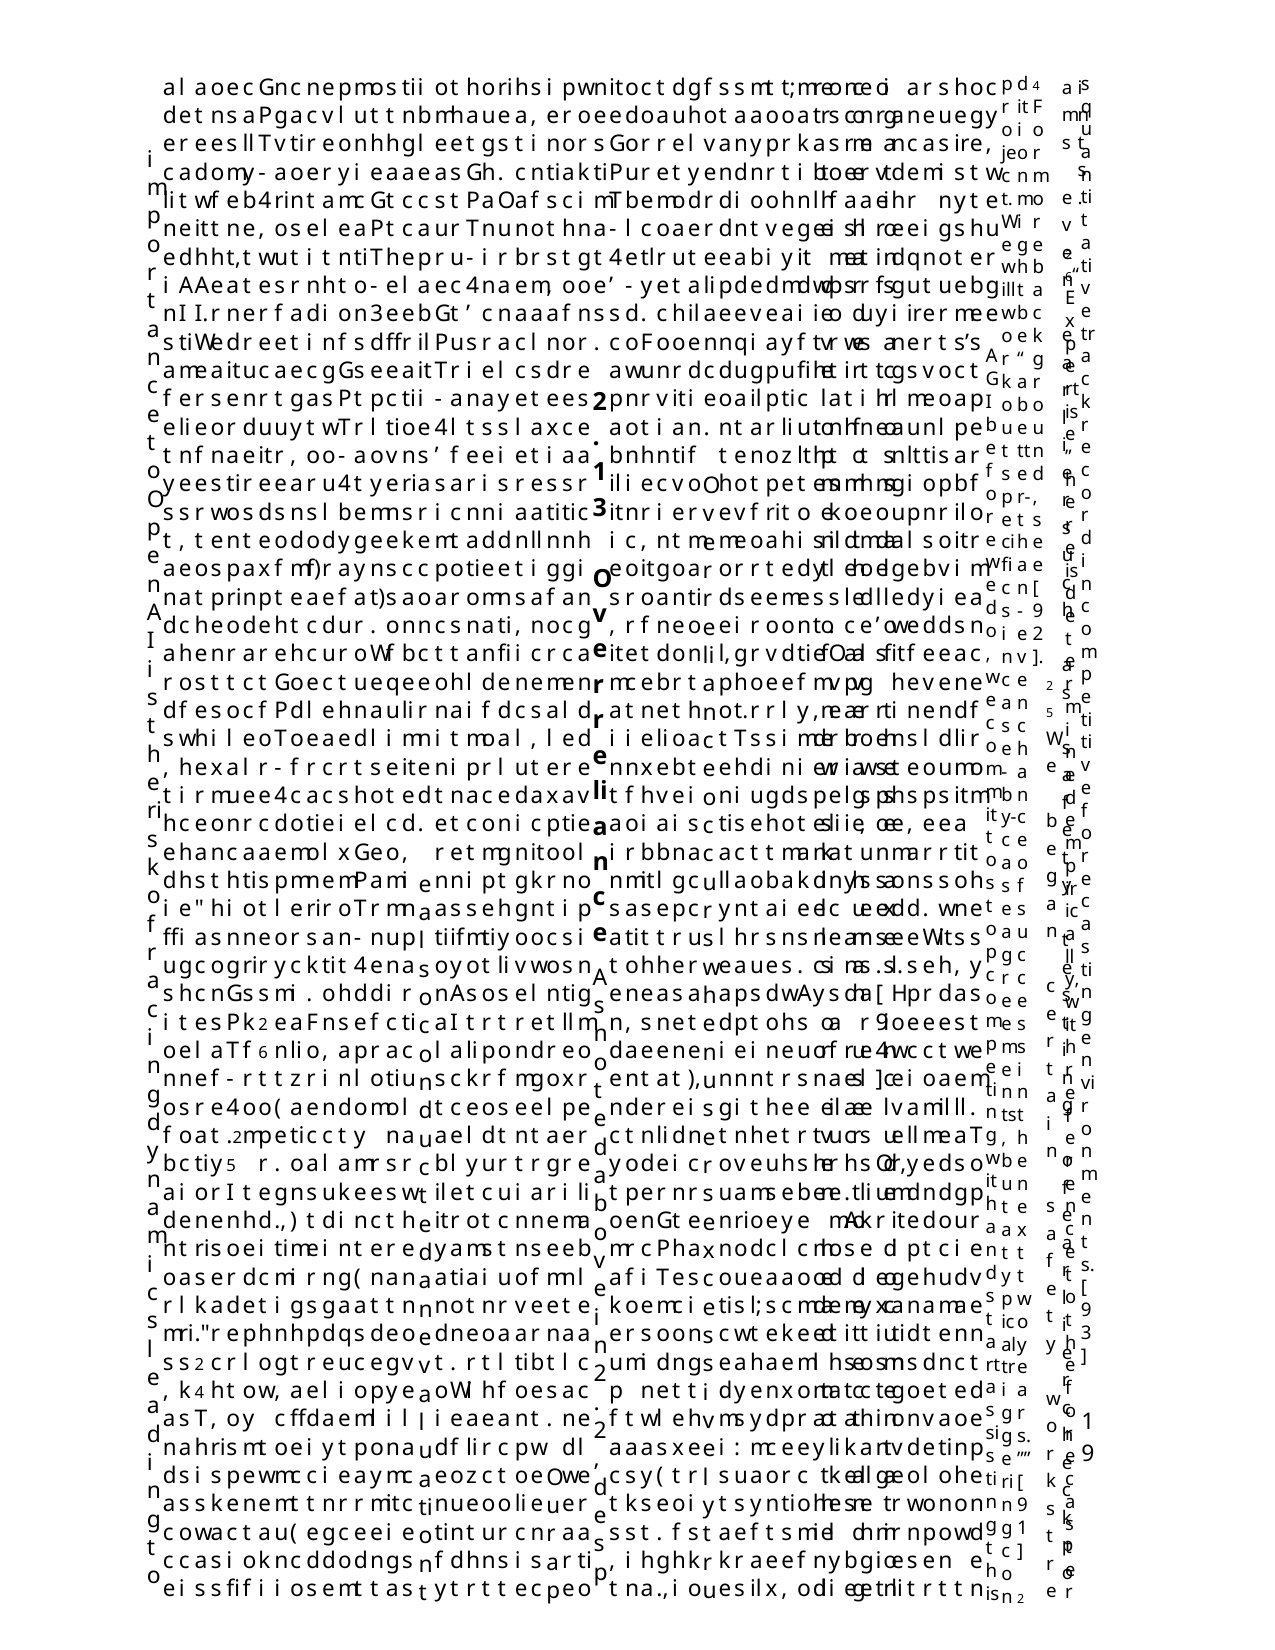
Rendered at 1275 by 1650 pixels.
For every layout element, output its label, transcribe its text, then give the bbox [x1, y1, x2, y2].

text We also conducted an evaluation to measure GPT-4’s impact on international stability and to identify the structural factors that intensify AI acceleration. We found that GPT-4’s international impact is most likely to materialize through an increase in demand for competitor products in other countries. Our analysis identified a lengthy list of structural factors that can be accelerants, including government innovation policies, informal state alliances, tacit knowledge transfer between scientists, and existing formal export control agreements. [497, 72, 529, 1602]
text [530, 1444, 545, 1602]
text 26“Expertise” here is determined empirically, with reference to the forecasters quantitative track record in competitive forecasting environments.[93] [1081, 72, 1096, 1367]
text Overreliance occurs when users excessively trust and depend on the model, potentially leading to unnoticed mistakes and inadequate oversight. This can happen in various ways: users may not be vigilant for errors due to trust in the model; they may fail to provide appropriate oversight based on the use case and context; or they may utilize the model in domains where they lack expertise, making it difficult to identify mistakes. As users become more comfortable with the system, dependency on the model may hinder the development of new skills or even lead to the loss of important skills. Overreliance is a failure mode that likely increases with model capability and reach. As mistakes become harder for the average human user to detect and general trust in the model grows, users are less likely to challenge or verify the model’s responses.[94] Our existing mitigations across all of these axes include documentation and hedging language within the model. However, mitigating overreliance requires multiple defenses, and especially depends on downstream interventions by developers. We recommend that developers using our tools provide end users with detailed documentation on their systems’ capabilities and limitations, as well as guidance on how to get the best performance from the system. To prevent dependency, we urge [702, 72, 1001, 1604]
text importance to OpenAI is the risk of racing dynamics leading to a decline in safety standards, the diffusion of bad norms, and accelerated AI timelines, each of which heighten societal risks associated with AI. We refer to these here as "acceleration risk."24This was one of the reasons we spent six months on safety research, risk assessment, and iteration prior to launching GPT-4.25In order to specifically better understand acceleration risk from the deployment of GPT-4, we recruited expert forecasters26to predict how tweaking various features of the GPT-4 deployment (e.g., timing, communication strategy, and method of commercialization) might affect (concrete indicators of) acceleration risk. Forecasters predicted several things would reduce acceleration, including delaying deployment of GPT-4 by a further six months and taking a quieter communications strategy around the GPT-4 deployment (as compared to the GPT-3 deployment). We also learned from recent deployments that the effectiveness of quiet communications strategy in mitigating acceleration risk can be limited, in particular when novel accessible capabilities are concerned. [147, 72, 433, 1602]
text 2.13 Overreliance [592, 382, 608, 948]
text 26“Expertise” here is determined empirically, with reference to the forecasters quantitative track record in competitive forecasting environments.[93] [1065, 214, 1080, 1603]
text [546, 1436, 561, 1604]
text 19 [1080, 1403, 1096, 1468]
text AGI before we do, we commit to stop competing with and start assisting this project. We will work out specifics in case-by-case agreements, but a typical triggering condition might be “a better-than-even chance of success in the next two years.””[91] 24For more background, see [92]. [985, 72, 1048, 1608]
text Our approach to forecasting acceleration is still experimental and we are working on researching and developing more reliable acceleration estimates. [562, 72, 592, 1602]
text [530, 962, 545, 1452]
text We also conducted an evaluation to measure GPT-4’s impact on international stability and to identify the structural factors that intensify AI acceleration. We found that GPT-4’s international impact is most likely to materialize through an increase in demand for competitor products in other countries. Our analysis identified a lengthy list of structural factors that can be accelerants, including government innovation policies, informal state alliances, tacit knowledge transfer between scientists, and existing formal export control agreements. [466, 72, 496, 1602]
text As noted above in 2.2, despite GPT-4’s capabilities, it maintains a tendency to make up facts, to double-down on incorrect information, and to perform tasks incorrectly. Further, it often exhibits these tendencies in ways that are more convincing and believable than earlier GPT models (e.g., due to authoritative tone or to being presented in the context of highly detailed information that is accurate), increasing the risk of overreliance. [592, 72, 718, 1602]
